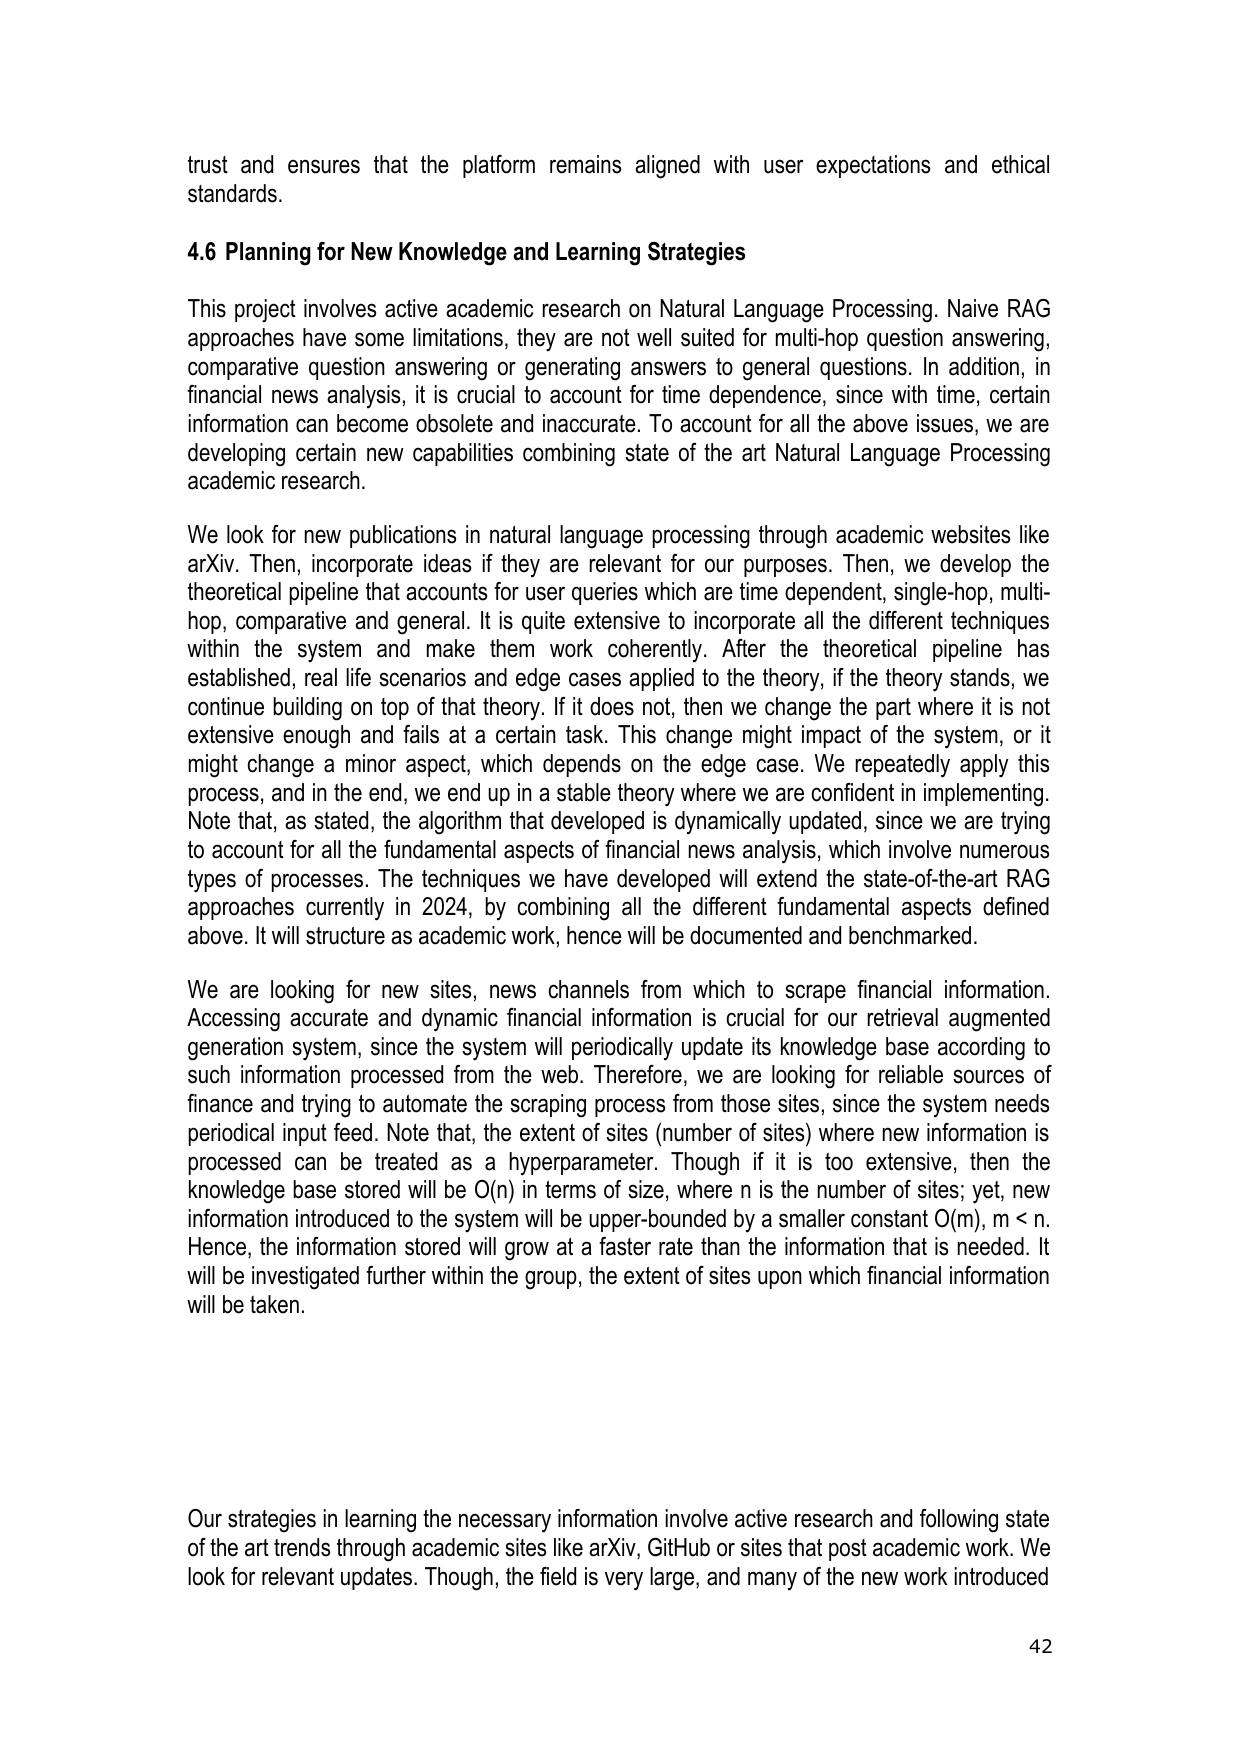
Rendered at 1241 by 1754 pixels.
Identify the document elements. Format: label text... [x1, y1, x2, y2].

text This project involves active academic research on Natural Language Processing. Naive RAG approaches have some limitations, they are not well suited for multi-hop question answering, comparative question answering or generating answers to general questions. In addition, in financial news analysis, it is crucial to account for time dependence, since with time, certain information can become obsolete and inaccurate. To account for all the above issues, we are developing certain new capabilities combining state of the art Natural Language Processing academic research. [187, 294, 1053, 495]
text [187, 150, 1053, 207]
subtitle Planning for New Knowledge and Learning Strategies [187, 236, 1053, 265]
text We look for new publications in natural language processing through academic websites like arXiv. Then, incorporate ideas if they are relevant for our purposes. Then, we develop the theoretical pipeline that accounts for user queries which are time dependent, single-hop, multi-hop, comparative and general. It is quite extensive to incorporate all the different techniques within the system and make them work coherently. After the theoretical pipeline has established, real life scenarios and edge cases applied to the theory, if the theory stands, we continue building on top of that theory. If it does not, then we change the part where it is not extensive enough and fails at a certain task. This change might impact of the system, or it might change a minor aspect, which depends on the edge case. We repeatedly apply this process, and in the end, we end up in a stable theory where we are confident in implementing. Note that, as stated, the algorithm that developed is dynamically updated, since we are trying to account for all the fundamental aspects of financial news analysis, which involve numerous types of processes. The techniques we have developed will extend the state-of-the-art RAG approaches currently in 2024, by combining all the different fundamental aspects defined above. It will structure as academic work, hence will be documented and benchmarked. [187, 520, 1053, 949]
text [187, 1504, 1053, 1590]
text We are looking for new sites, news channels from which to scrape financial information. Accessing accurate and dynamic financial information is crucial for our retrieval augmented generation system, since the system will periodically update its knowledge base according to such information processed from the web. Therefore, we are looking for reliable sources of finance and trying to automate the scraping process from those sites, since the system needs periodical input feed. Note that, the extent of sites (number of sites) where new information is processed can be treated as a hyperparameter. Though if it is too extensive, then the knowledge base stored will be O(n) in terms of size, where n is the number of sites; yet, new information introduced to the system will be upper-bounded by a smaller constant O(m), m < n. Hence, the information stored will grow at a faster rate than the information that is needed. It will be investigated further within the group, the extent of sites upon which financial information will be taken. [187, 974, 1053, 1318]
